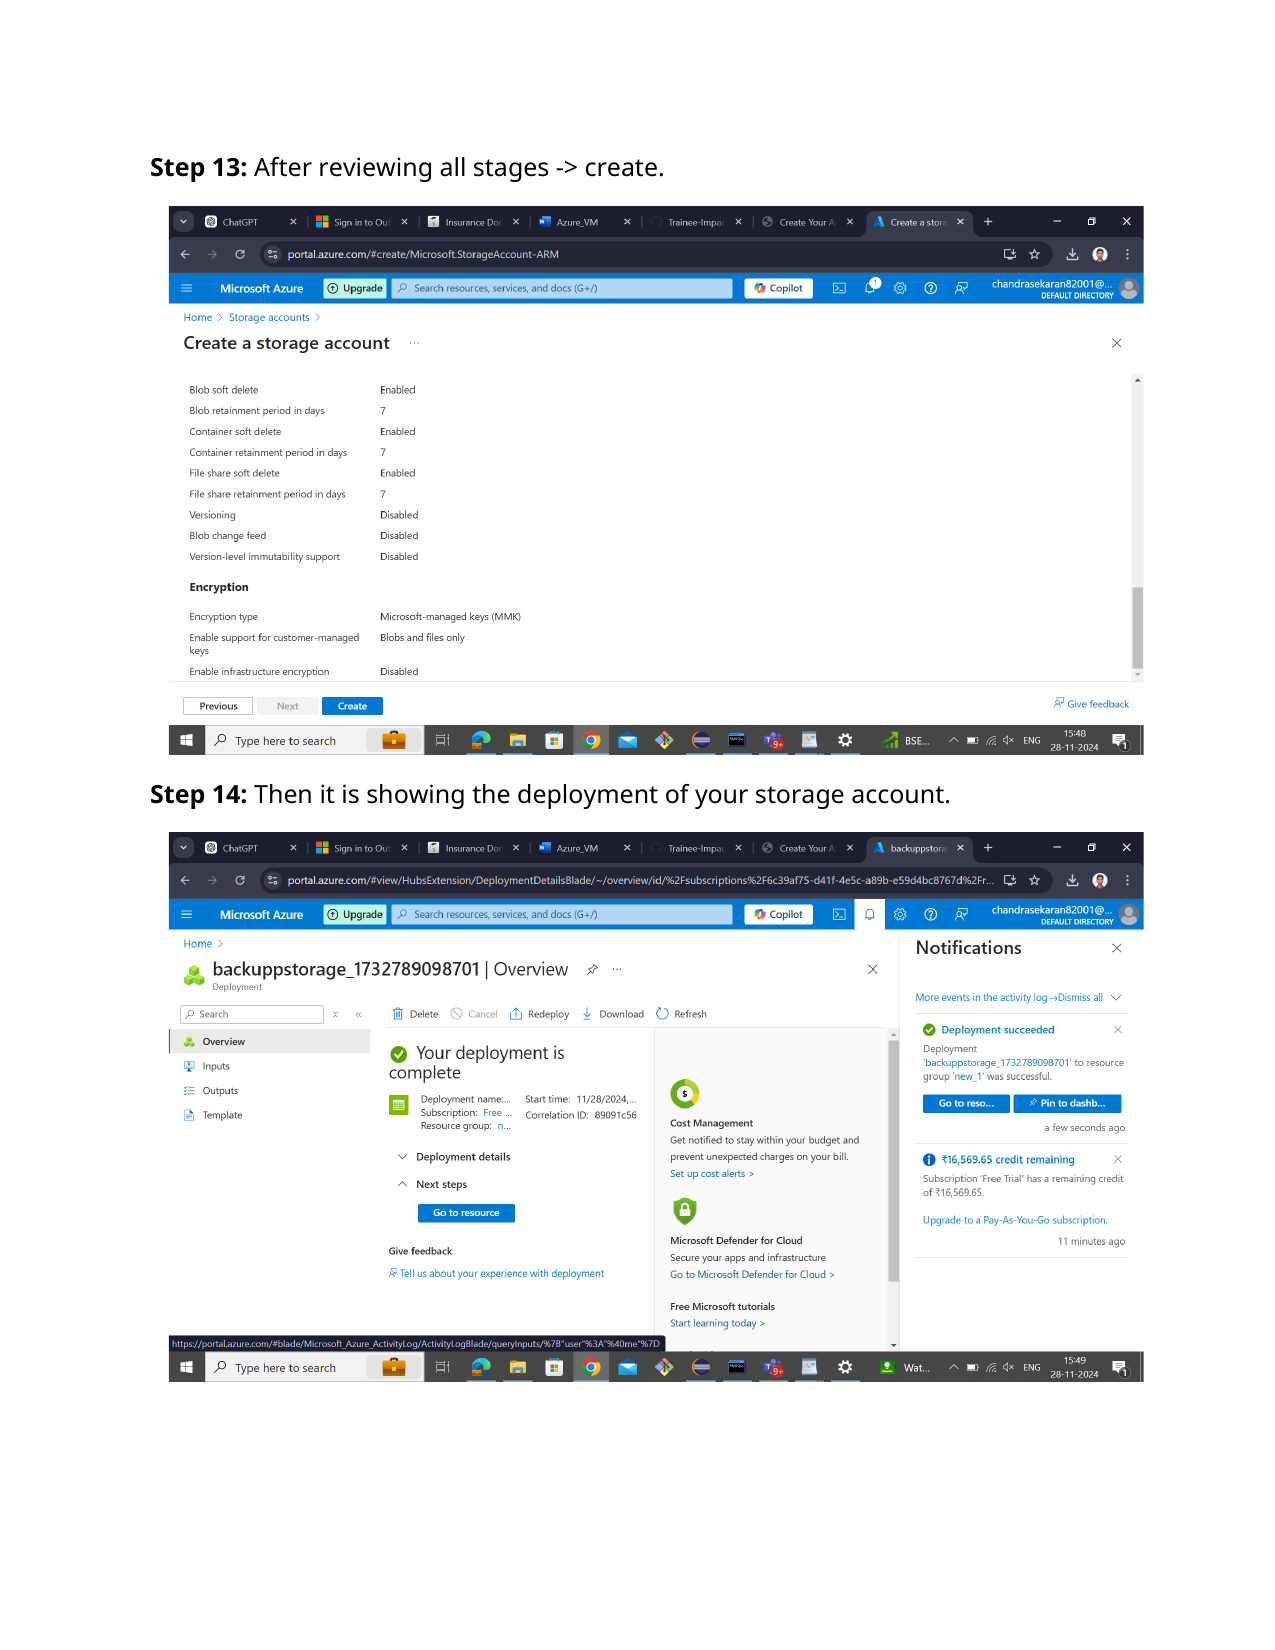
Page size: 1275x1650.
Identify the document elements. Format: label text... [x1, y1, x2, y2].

text Step 13: After reviewing all stages -> create. [150, 150, 1125, 184]
text Step 14: Then it is showing the deployment of your storage account. [150, 777, 1125, 811]
